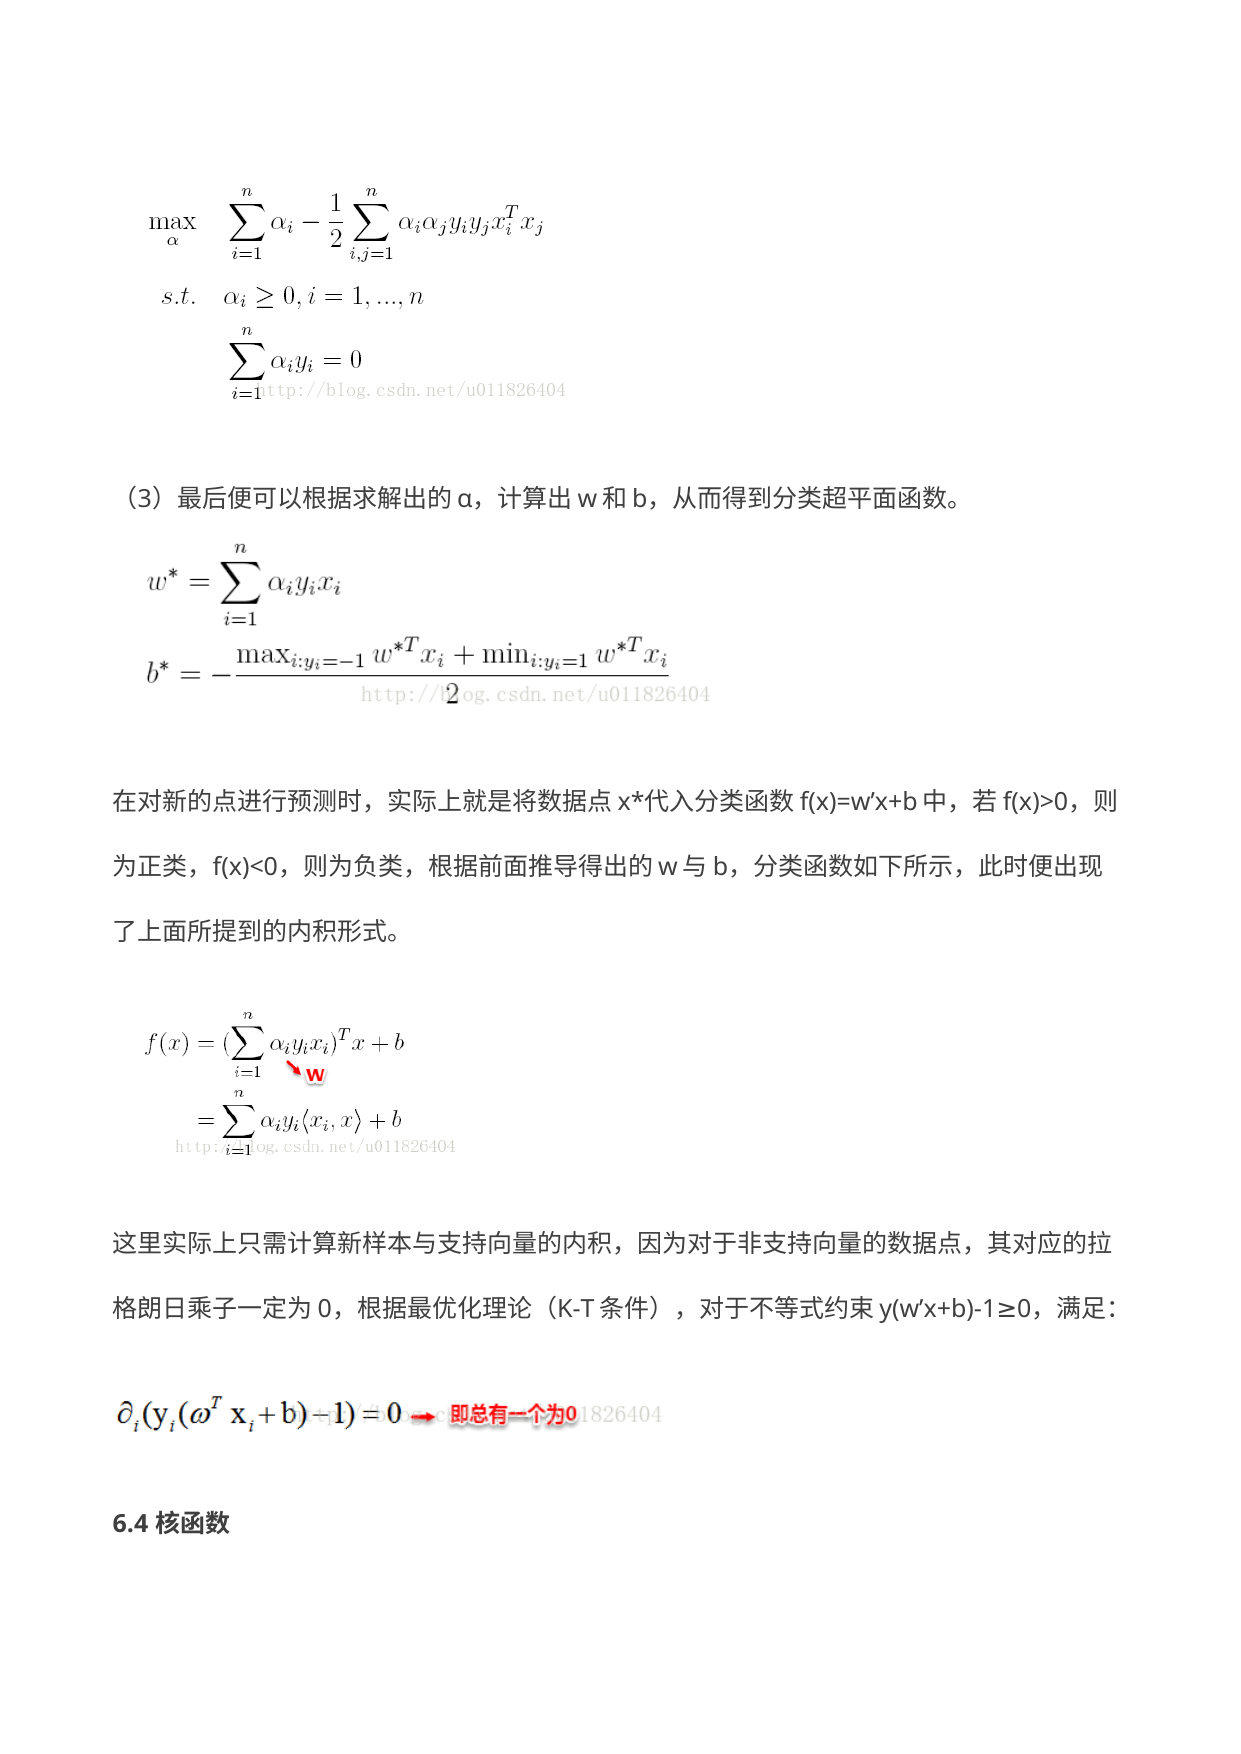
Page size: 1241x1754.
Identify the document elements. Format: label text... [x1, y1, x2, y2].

picture [112, 1007, 466, 1164]
picture [112, 1390, 677, 1439]
subtitle 6.4 核函数 [112, 1489, 1128, 1554]
text 这里实际上只需计算新样本与支持向量的内积，因为对于非支持向量的数据点，其对应的拉格朗日乘子一定为0，根据最优化理论（K-T条件），对于不等式约束y(w’x+b)-1≥0，满足： [112, 1209, 1128, 1339]
picture [112, 174, 577, 410]
picture [112, 536, 724, 717]
text 在对新的点进行预测时，实际上就是将数据点x*代入分类函数f(x)=w’x+b中，若f(x)>0，则为正类，f(x)<0，则为负类，根据前面推导得出的w与b，分类函数如下所示，此时便出现了上面所提到的内积形式。 [112, 767, 1128, 962]
